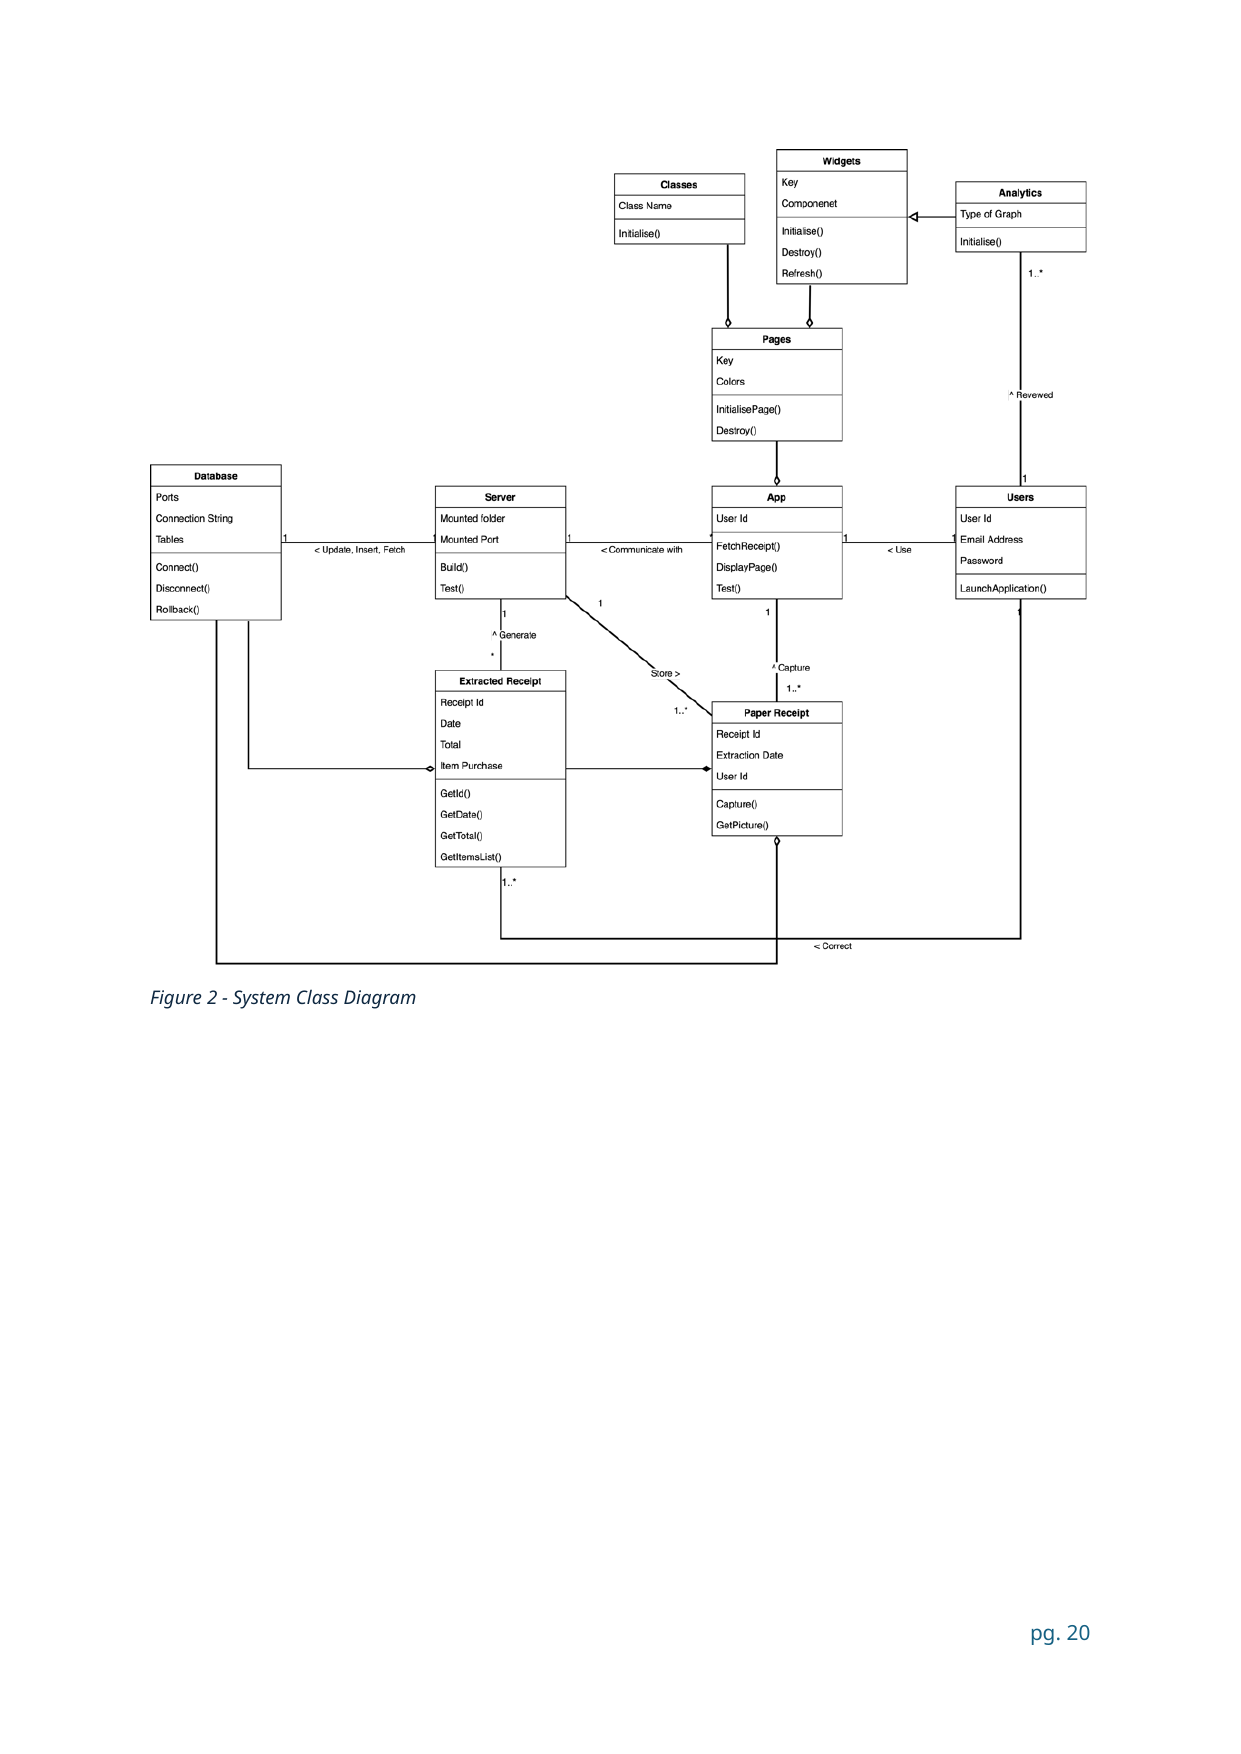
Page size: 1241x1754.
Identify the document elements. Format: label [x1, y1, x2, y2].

picture [150, 149, 1087, 975]
